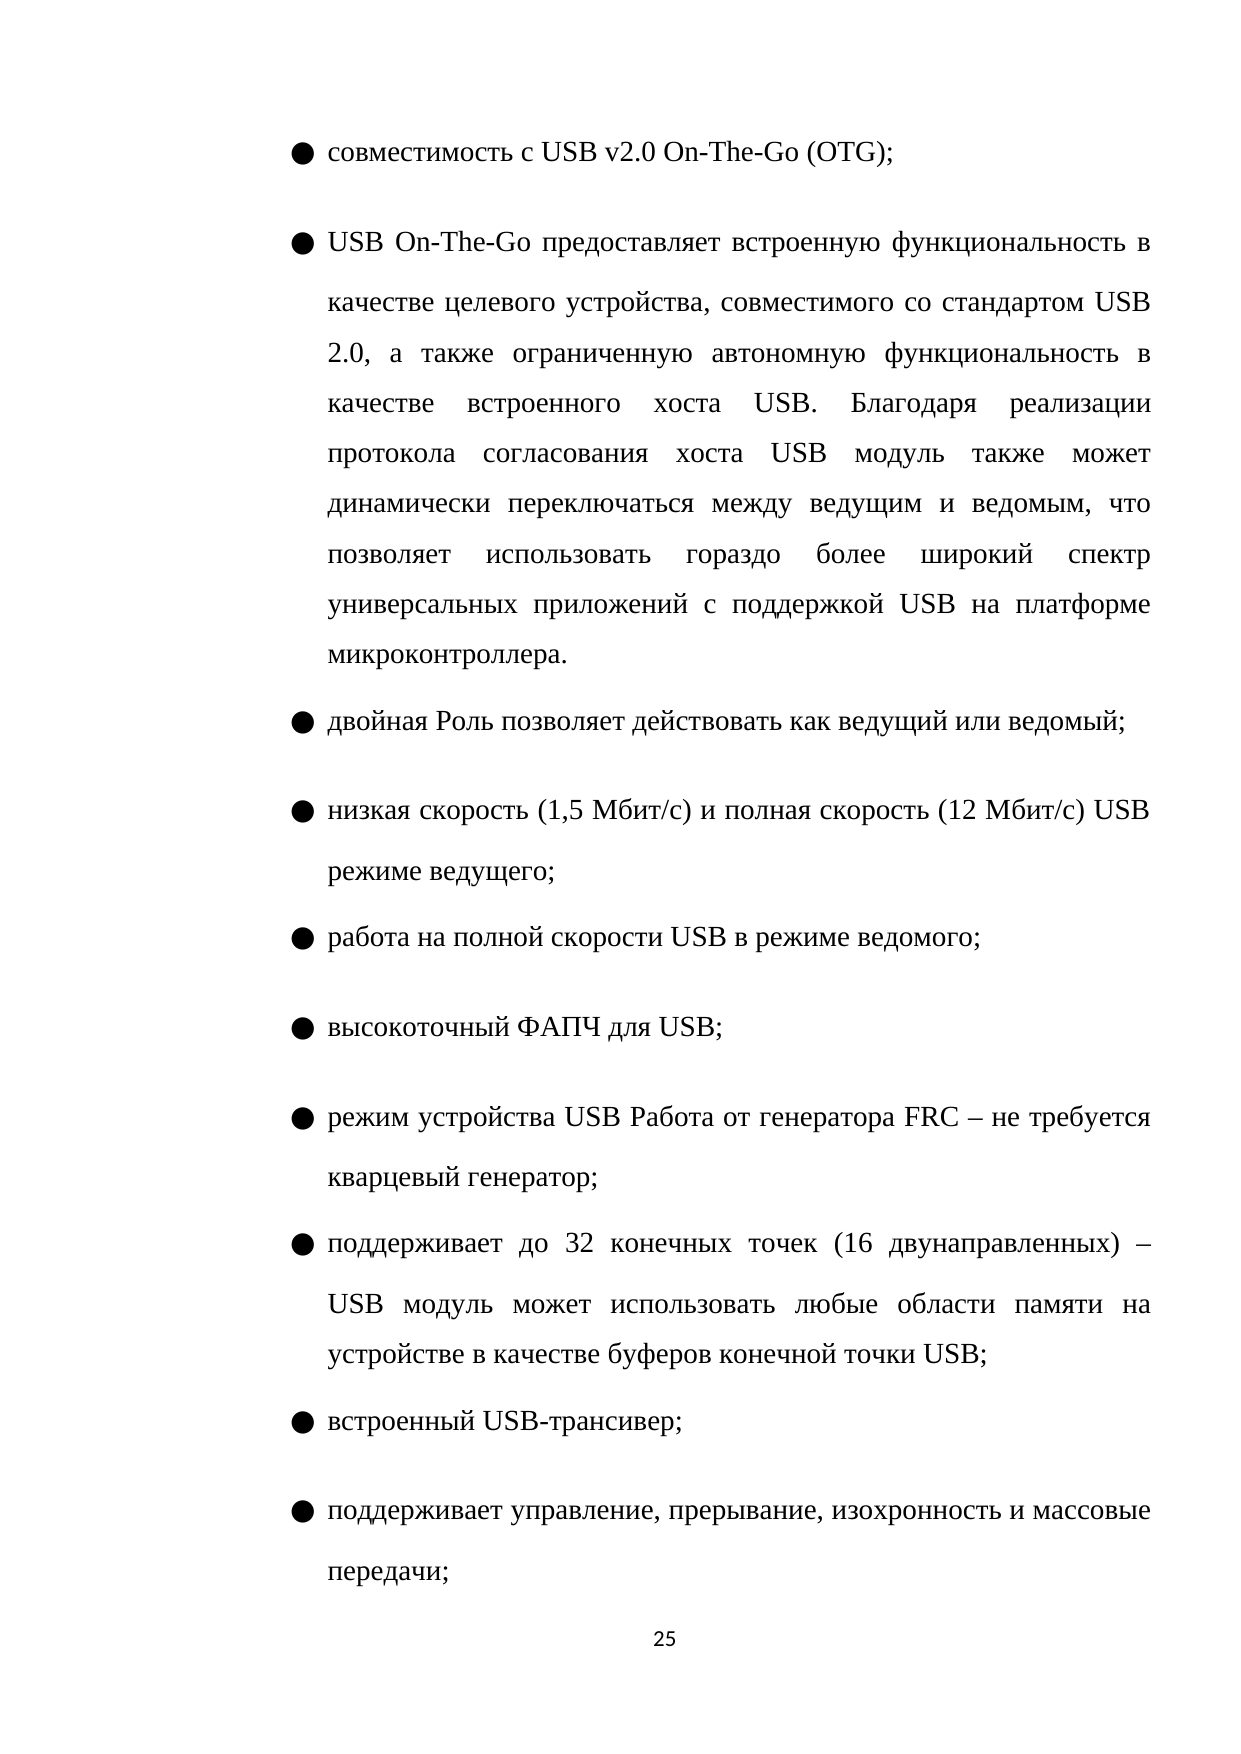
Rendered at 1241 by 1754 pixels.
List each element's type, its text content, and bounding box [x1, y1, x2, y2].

list работа на полной скорости USB в режиме ведомого; [290, 903, 1152, 963]
list двойная Роль позволяет действовать как ведущий или ведомый; [290, 687, 1152, 747]
list поддерживает до 32 конечных точек (16 двунаправленных) – USB модуль может использовать любые области памяти на устройстве в качестве буферов конечной точки USB; [290, 1210, 1152, 1370]
list совместимость с USB v2.0 On-The-Go (OTG); [290, 118, 1152, 178]
list встроенный USB-трансивер; [290, 1387, 1152, 1447]
list режим устройства USB Работа от генератора FRC – не требуется кварцевый генератор; [290, 1083, 1152, 1193]
list низкая скорость (1,5 Мбит/с) и полная скорость (12 Мбит/с) USB режиме ведущего; [290, 777, 1152, 887]
list поддерживает управление, прерывание, изохронность и массовые передачи; [290, 1477, 1152, 1587]
list высокоточный ФАПЧ для USB; [290, 993, 1152, 1053]
list USB On-The-Go предоставляет встроенную функциональность в качестве целевого устройства, совместимого со стандартом USB 2.0, а также ограниченную автономную функциональность в качестве встроенного хоста USB. Благодаря реализации протокола согласования хоста USB модуль также может динамически переключаться между ведущим и ведомым, что позволяет использовать гораздо более широкий спектр универсальных приложений с поддержкой USB на платформе микроконтроллера. [290, 208, 1152, 670]
